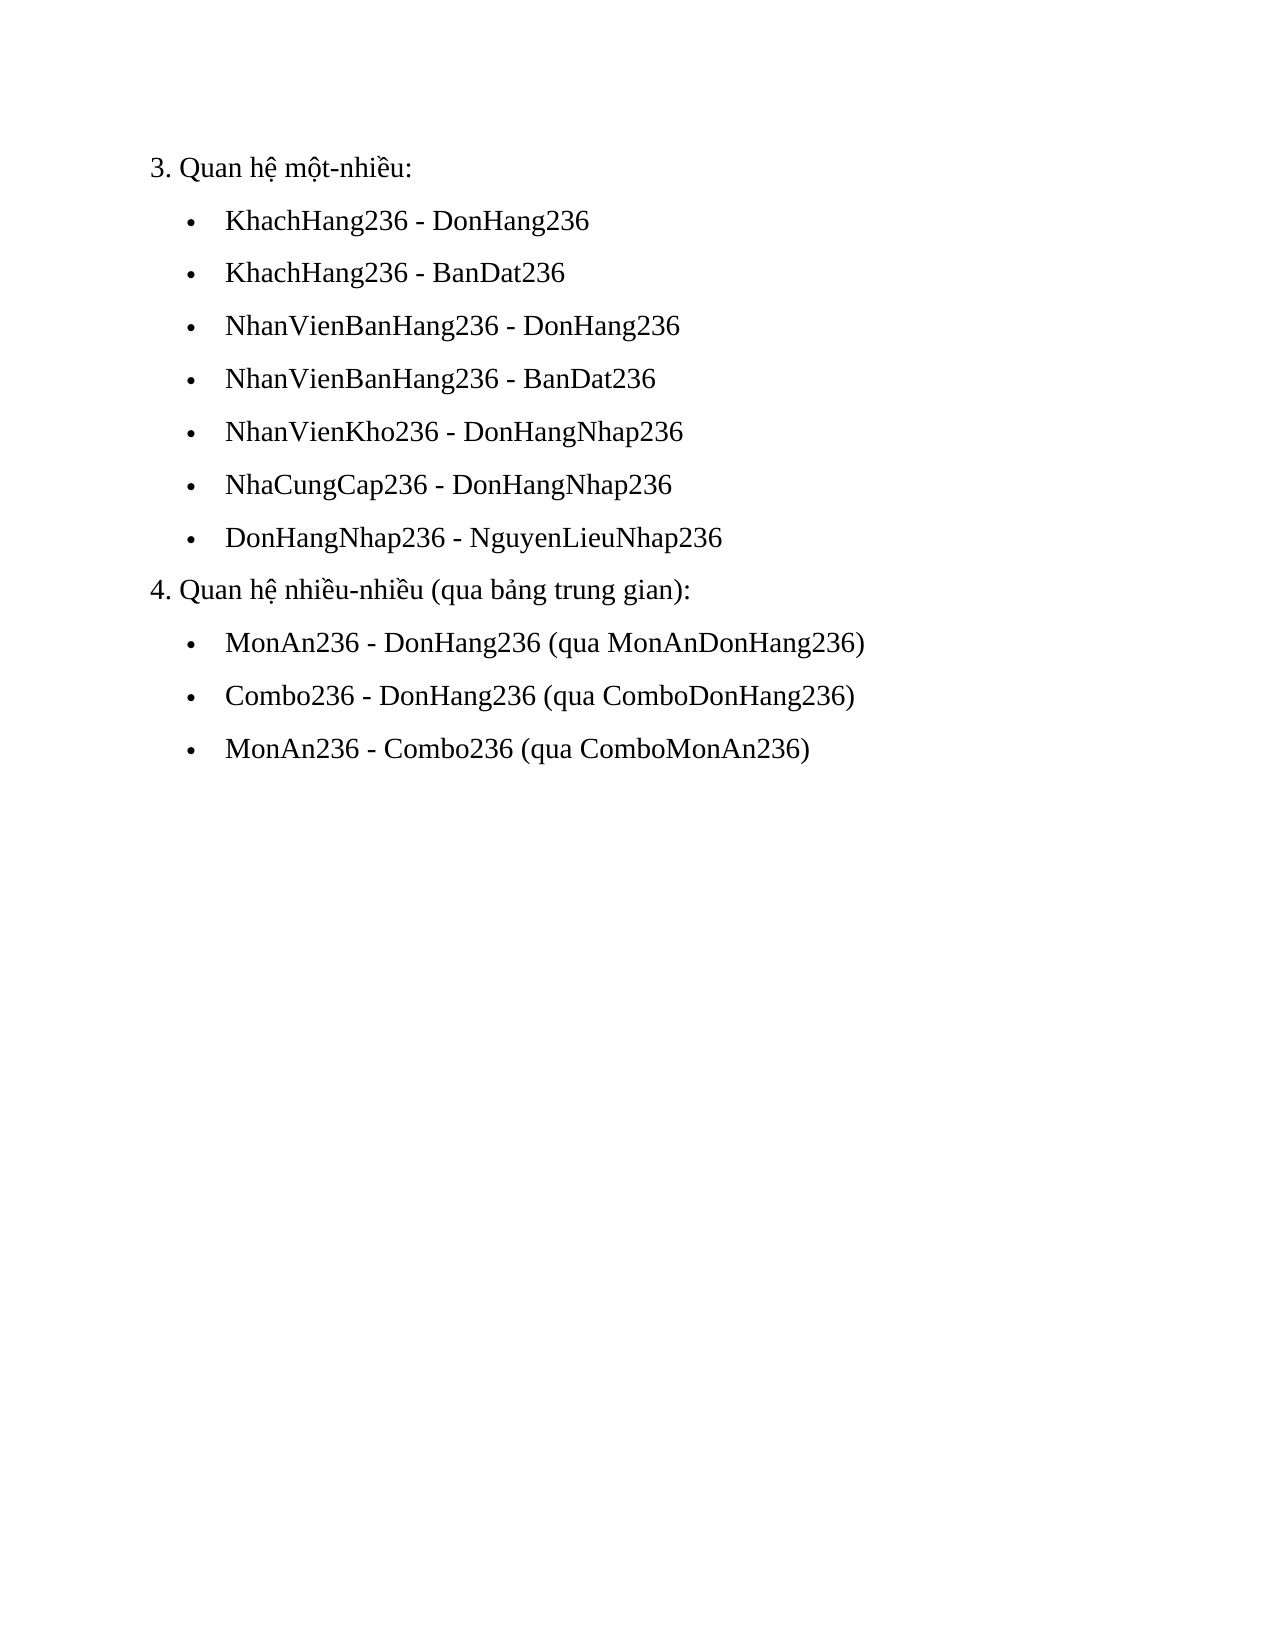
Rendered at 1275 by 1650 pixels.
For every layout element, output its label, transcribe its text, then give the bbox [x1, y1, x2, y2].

list MonAn236 - DonHang236 (qua MonAnDonHang236) [187, 625, 1125, 659]
list DonHangNhap236 - NguyenLieuNhap236 [187, 520, 1125, 553]
text 4. Quan hệ nhiều-nhiều (qua bảng trung gian): [150, 572, 1125, 606]
list NhaCungCap236 - DonHangNhap236 [187, 467, 1125, 500]
list NhanVienBanHang236 - BanDat236 [187, 361, 1125, 395]
list NhanVienBanHang236 - DonHang236 [187, 308, 1125, 342]
text 3. Quan hệ một-nhiều: [150, 150, 1125, 183]
list Combo236 - DonHang236 (qua ComboDonHang236) [187, 678, 1125, 712]
list MonAn236 - Combo236 (qua ComboMonAn236) [187, 731, 1125, 764]
list KhachHang236 - BanDat236 [187, 256, 1125, 289]
list KhachHang236 - DonHang236 [187, 203, 1125, 236]
list NhanVienKho236 - DonHangNhap236 [187, 414, 1125, 448]
